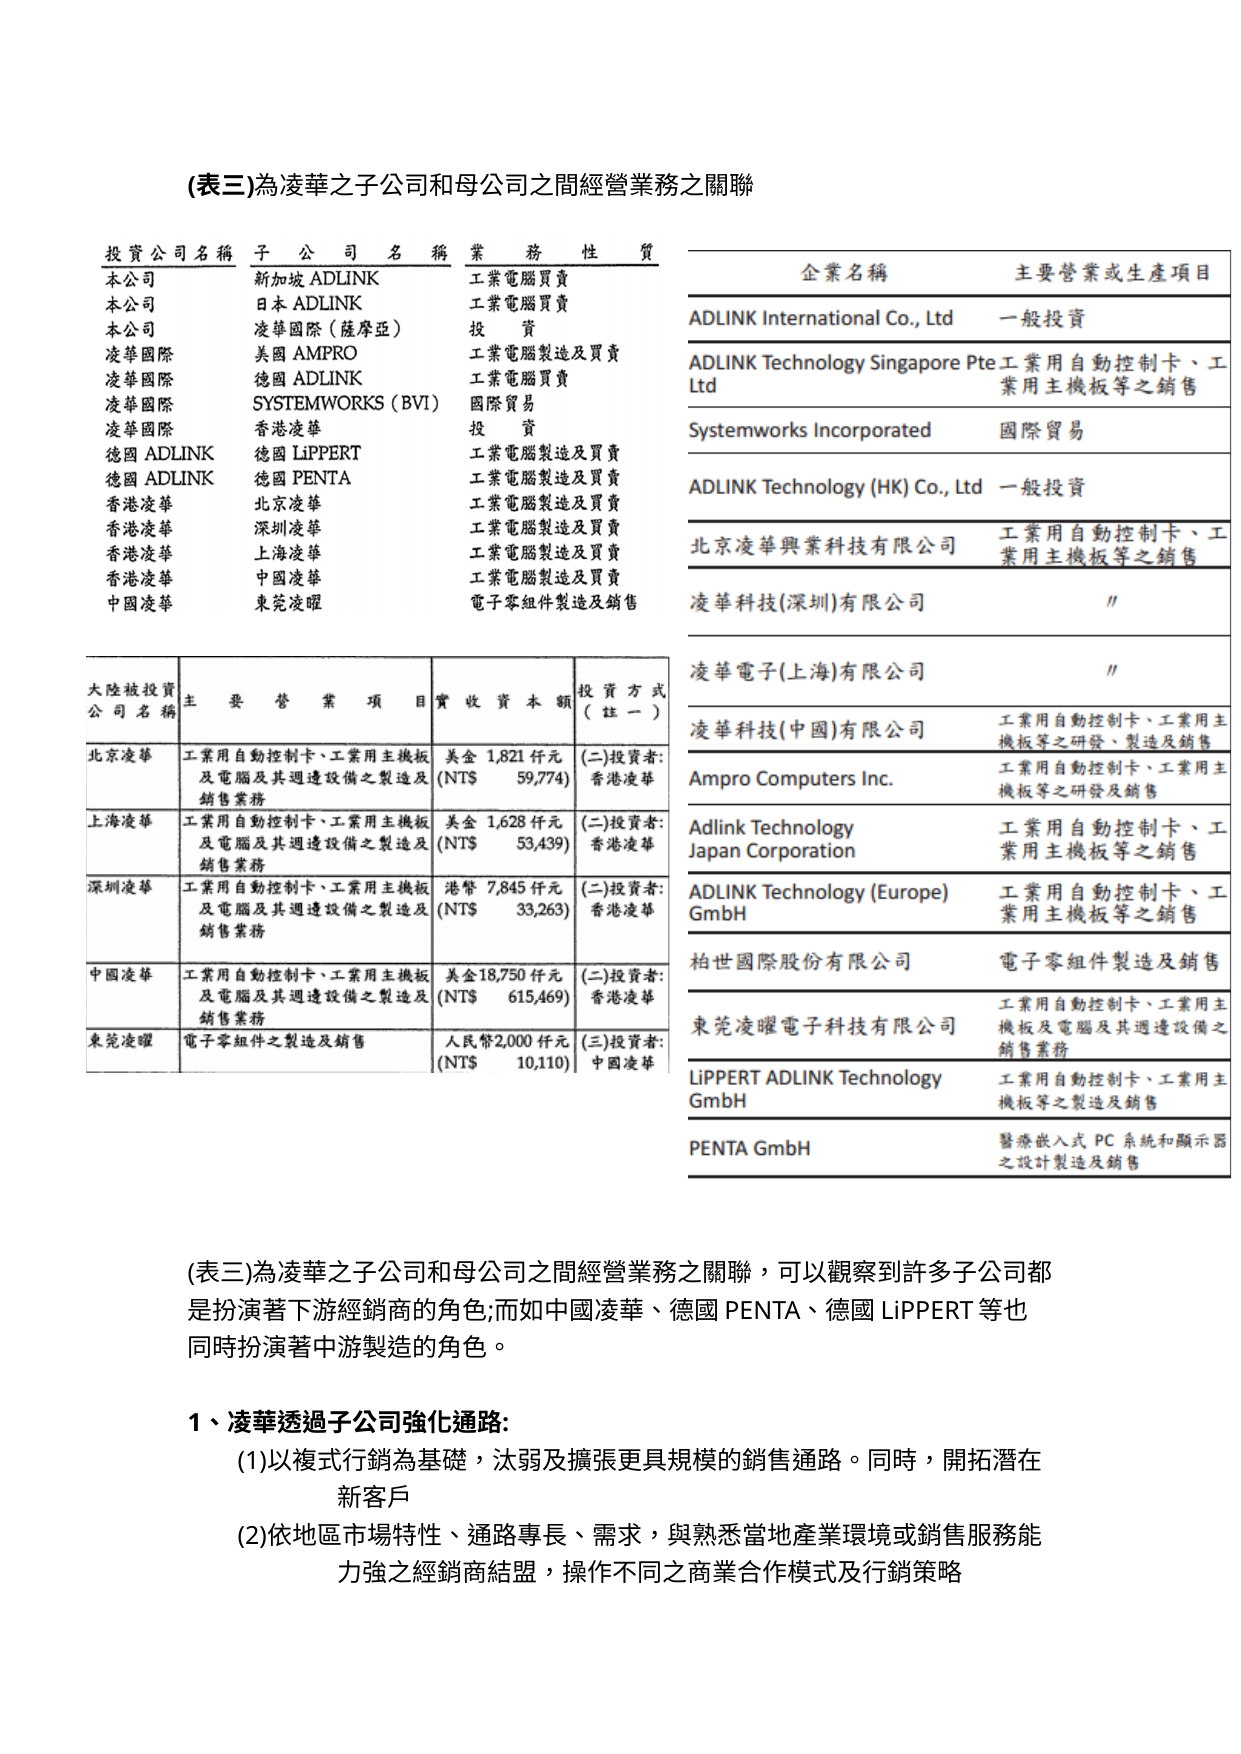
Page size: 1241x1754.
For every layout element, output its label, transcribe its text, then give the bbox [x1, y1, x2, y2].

text 1、凌華透過子公司強化通路: [187, 1402, 1053, 1439]
text (表三)為凌華之子公司和母公司之間經營業務之關聯，可以觀察到許多子公司都是扮演著下游經銷商的角色;而如中國凌華、德國PENTA、德國LiPPERT等也同時扮演著中游製造的角色。 [187, 1252, 1053, 1364]
picture [688, 250, 1232, 1180]
text (2)依地區市場特性、通路專長、需求，與熟悉當地產業環境或銷售服務能 力強之經銷商結盟，操作不同之商業合作模式及行銷策略 [187, 1514, 1053, 1589]
picture [100, 233, 660, 615]
text (表三)為凌華之子公司和母公司之間經營業務之關聯 [187, 164, 1053, 202]
picture [86, 656, 670, 1073]
text (1)以複式行銷為基礎，汰弱及擴張更具規模的銷售通路。同時，開拓潛在 新客戶 [187, 1439, 1053, 1514]
